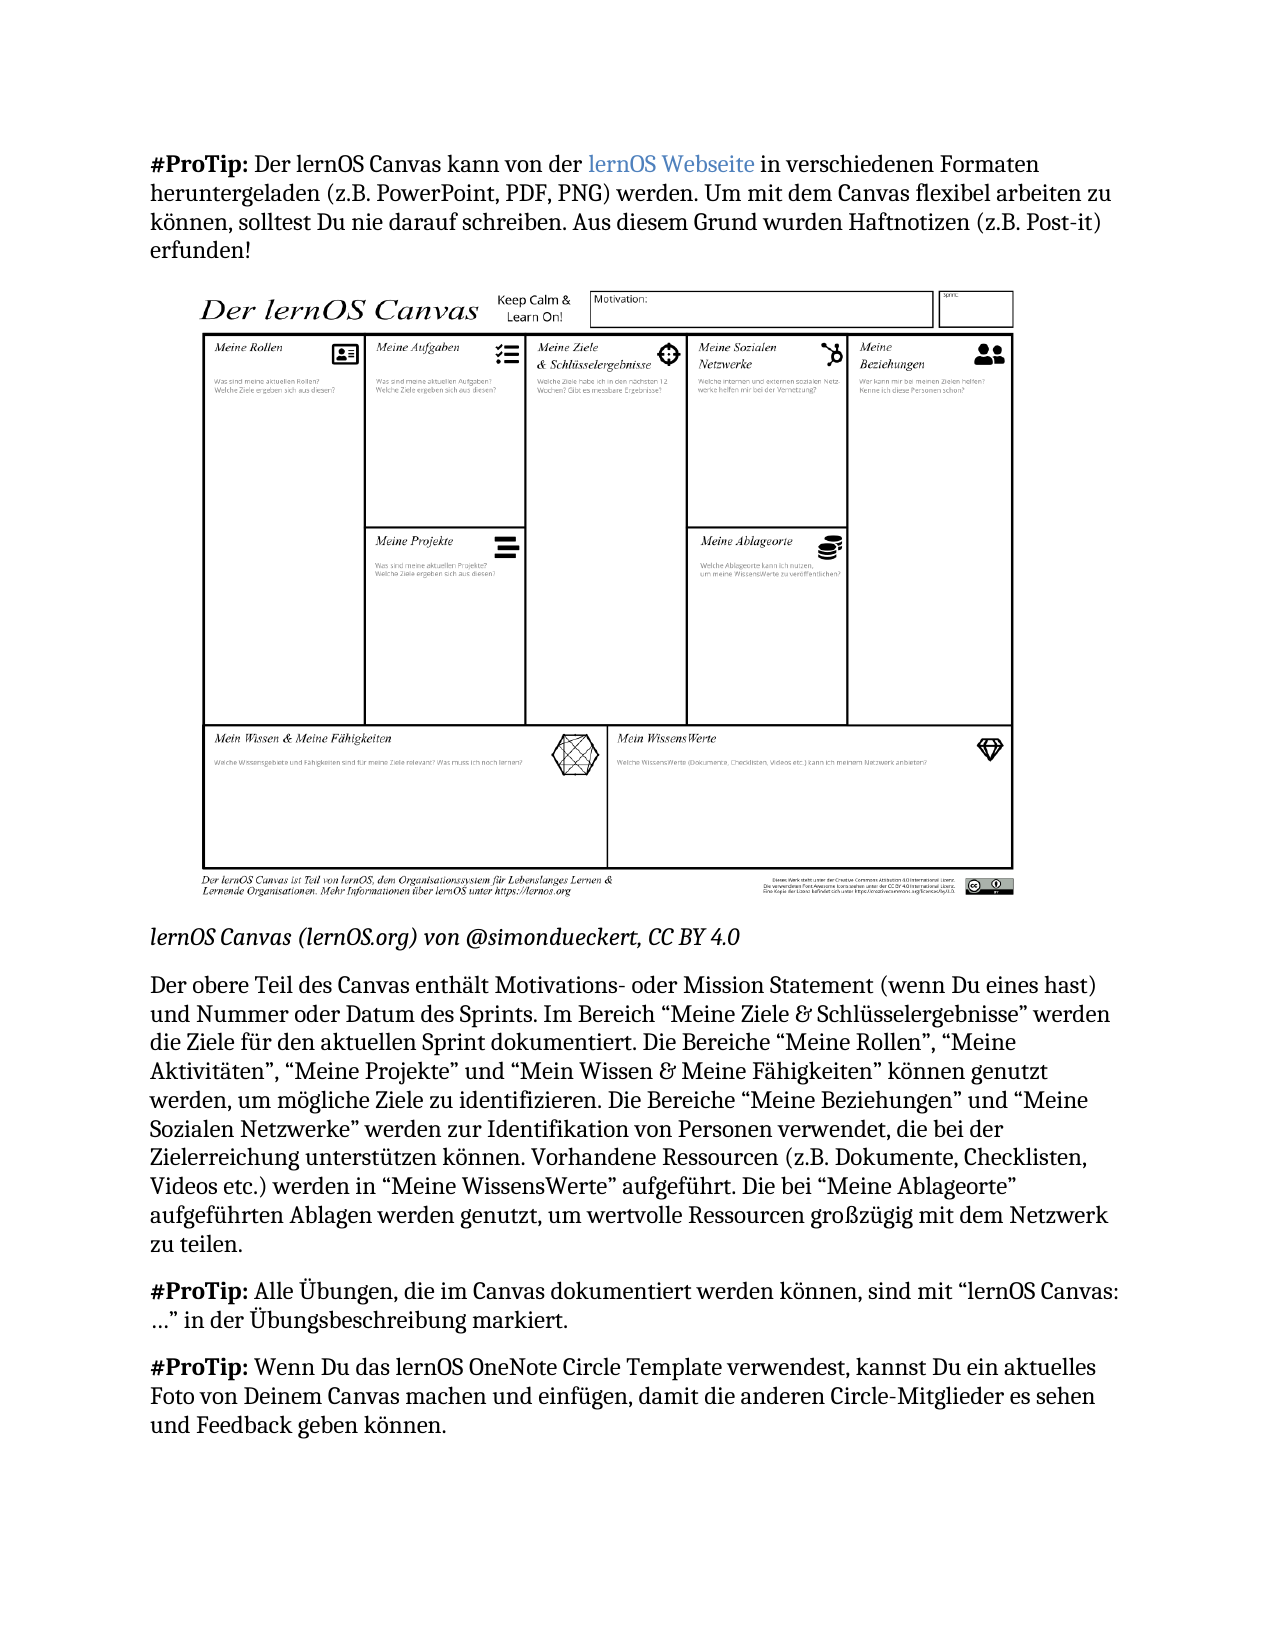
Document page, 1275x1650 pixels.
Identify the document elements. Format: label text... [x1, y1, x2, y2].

text #ProTip: Wenn Du das lernOS OneNote Circle Template verwendest, kannst Du ein aktuelles Foto von Deinem Canvas machen und einfügen, damit die anderen Circle-Mitglieder es sehen und Feedback geben können. [150, 1353, 1125, 1439]
picture [168, 283, 1044, 903]
text #ProTip: Der lernOS Canvas kann von der lernOS Webseite in verschiedenen Formaten heruntergeladen (z.B. PowerPoint, PDF, PNG) werden. Um mit dem Canvas flexibel arbeiten zu können, solltest Du nie darauf schreiben. Aus diesem Grund wurden Haftnotizen (z.B. Post-it) erfunden! [150, 150, 1125, 265]
text lernOS Canvas (lernOS.org) von @simondueckert, CC BY 4.0 [150, 923, 1125, 952]
text #ProTip: Alle Übungen, die im Canvas dokumentiert werden können, sind mit “lernOS Canvas: …” in der Übungsbeschreibung markiert. [150, 1277, 1125, 1334]
text Der obere Teil des Canvas enthält Motivations- oder Mission Statement (wenn Du eines hast) und Nummer oder Datum des Sprints. Im Bereich “Meine Ziele & Schlüsselergebnisse” werden die Ziele für den aktuellen Sprint dokumentiert. Die Bereiche “Meine Rollen”, “Meine Aktivitäten”, “Meine Projekte” und “Mein Wissen & Meine Fähigkeiten” können genutzt werden, um mögliche Ziele zu identifizieren. Die Bereiche “Meine Beziehungen” und “Meine Sozialen Netzwerke” werden zur Identifikation von Personen verwendet, die bei der Zielerreichung unterstützen können. Vorhandene Ressourcen (z.B. Dokumente, Checklisten, Videos etc.) werden in “Meine WissensWerte” aufgeführt. Die bei “Meine Ablageorte” aufgeführten Ablagen werden genutzt, um wertvolle Ressourcen großzügig mit dem Netzwerk zu teilen. [150, 971, 1125, 1258]
